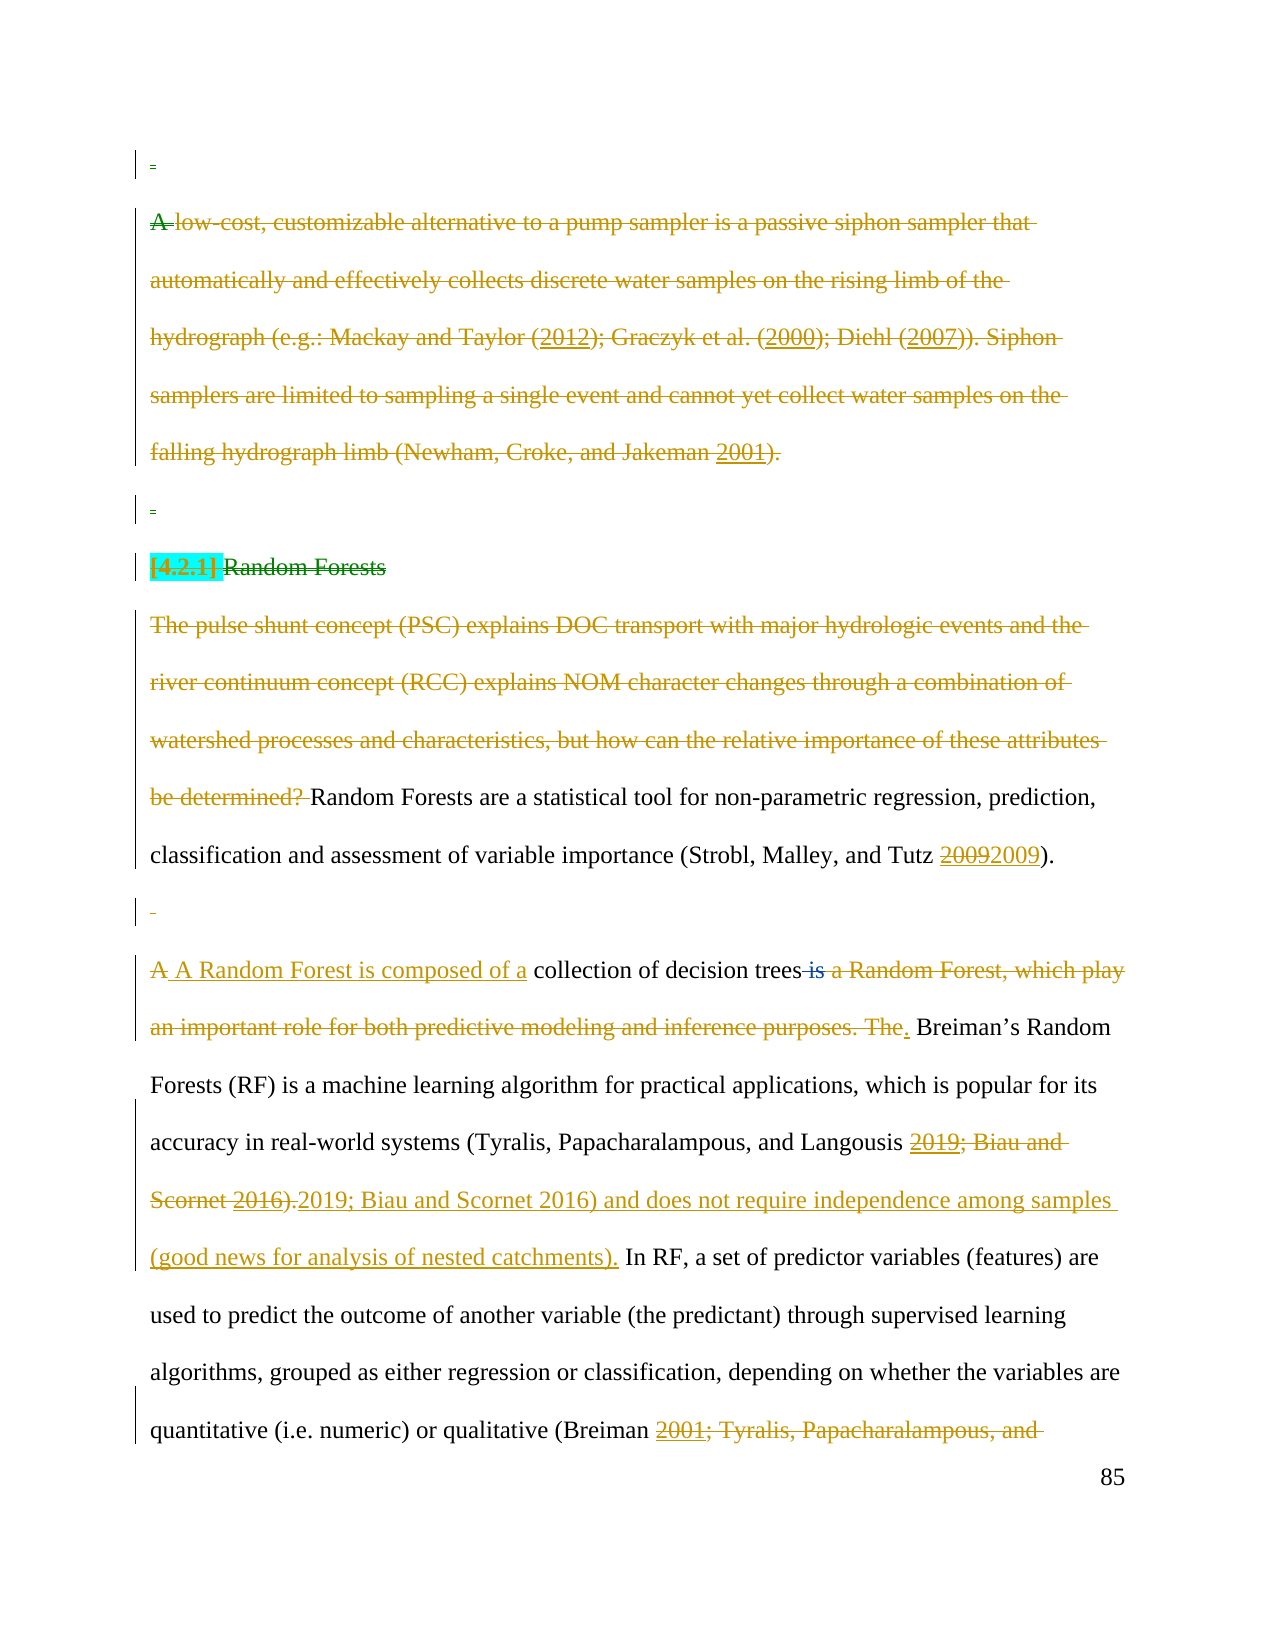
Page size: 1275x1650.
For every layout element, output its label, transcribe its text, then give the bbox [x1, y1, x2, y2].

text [150, 955, 1125, 1444]
text Random Forests are a statistical tool for non-parametric regression, prediction, classification and assessment of variable importance (Strobl, Malley, and Tutz ). [150, 610, 1125, 869]
